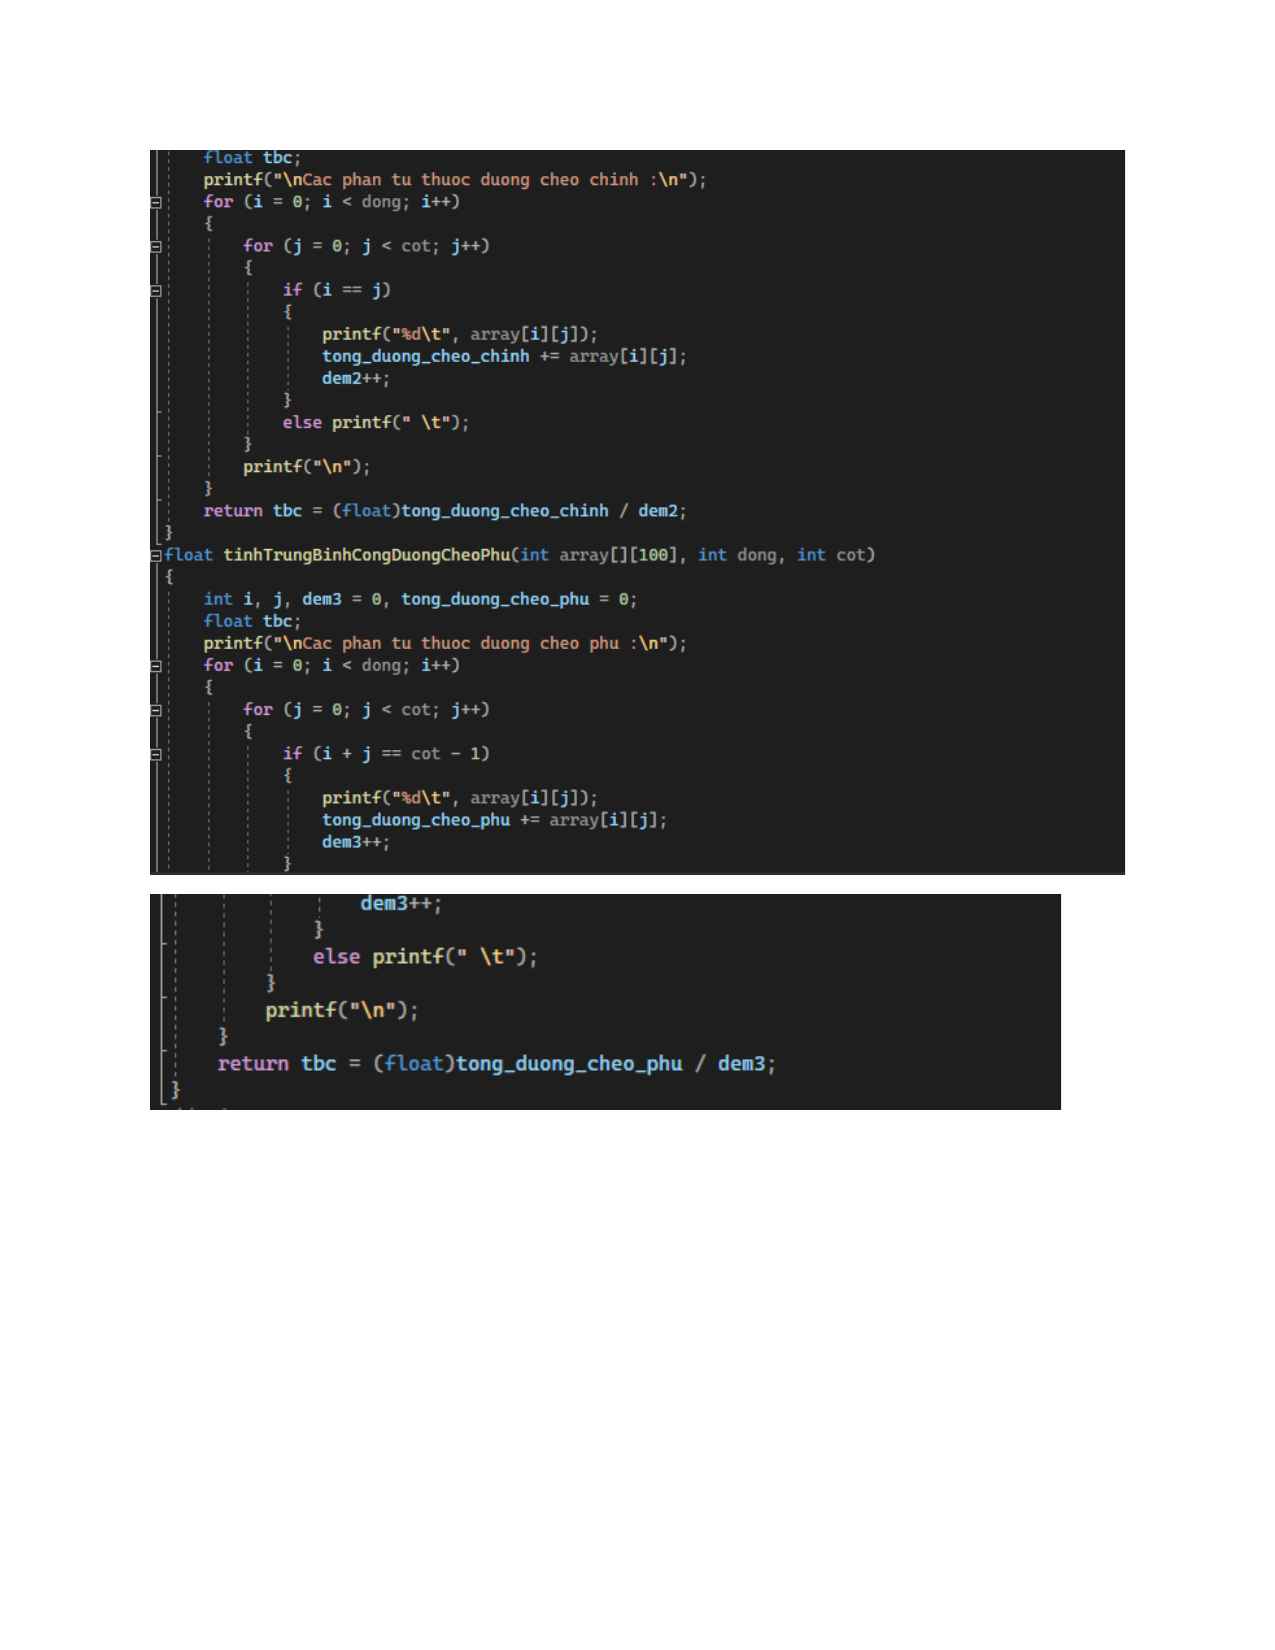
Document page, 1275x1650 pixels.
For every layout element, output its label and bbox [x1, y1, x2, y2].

picture [150, 150, 1125, 875]
picture [150, 894, 1062, 1110]
